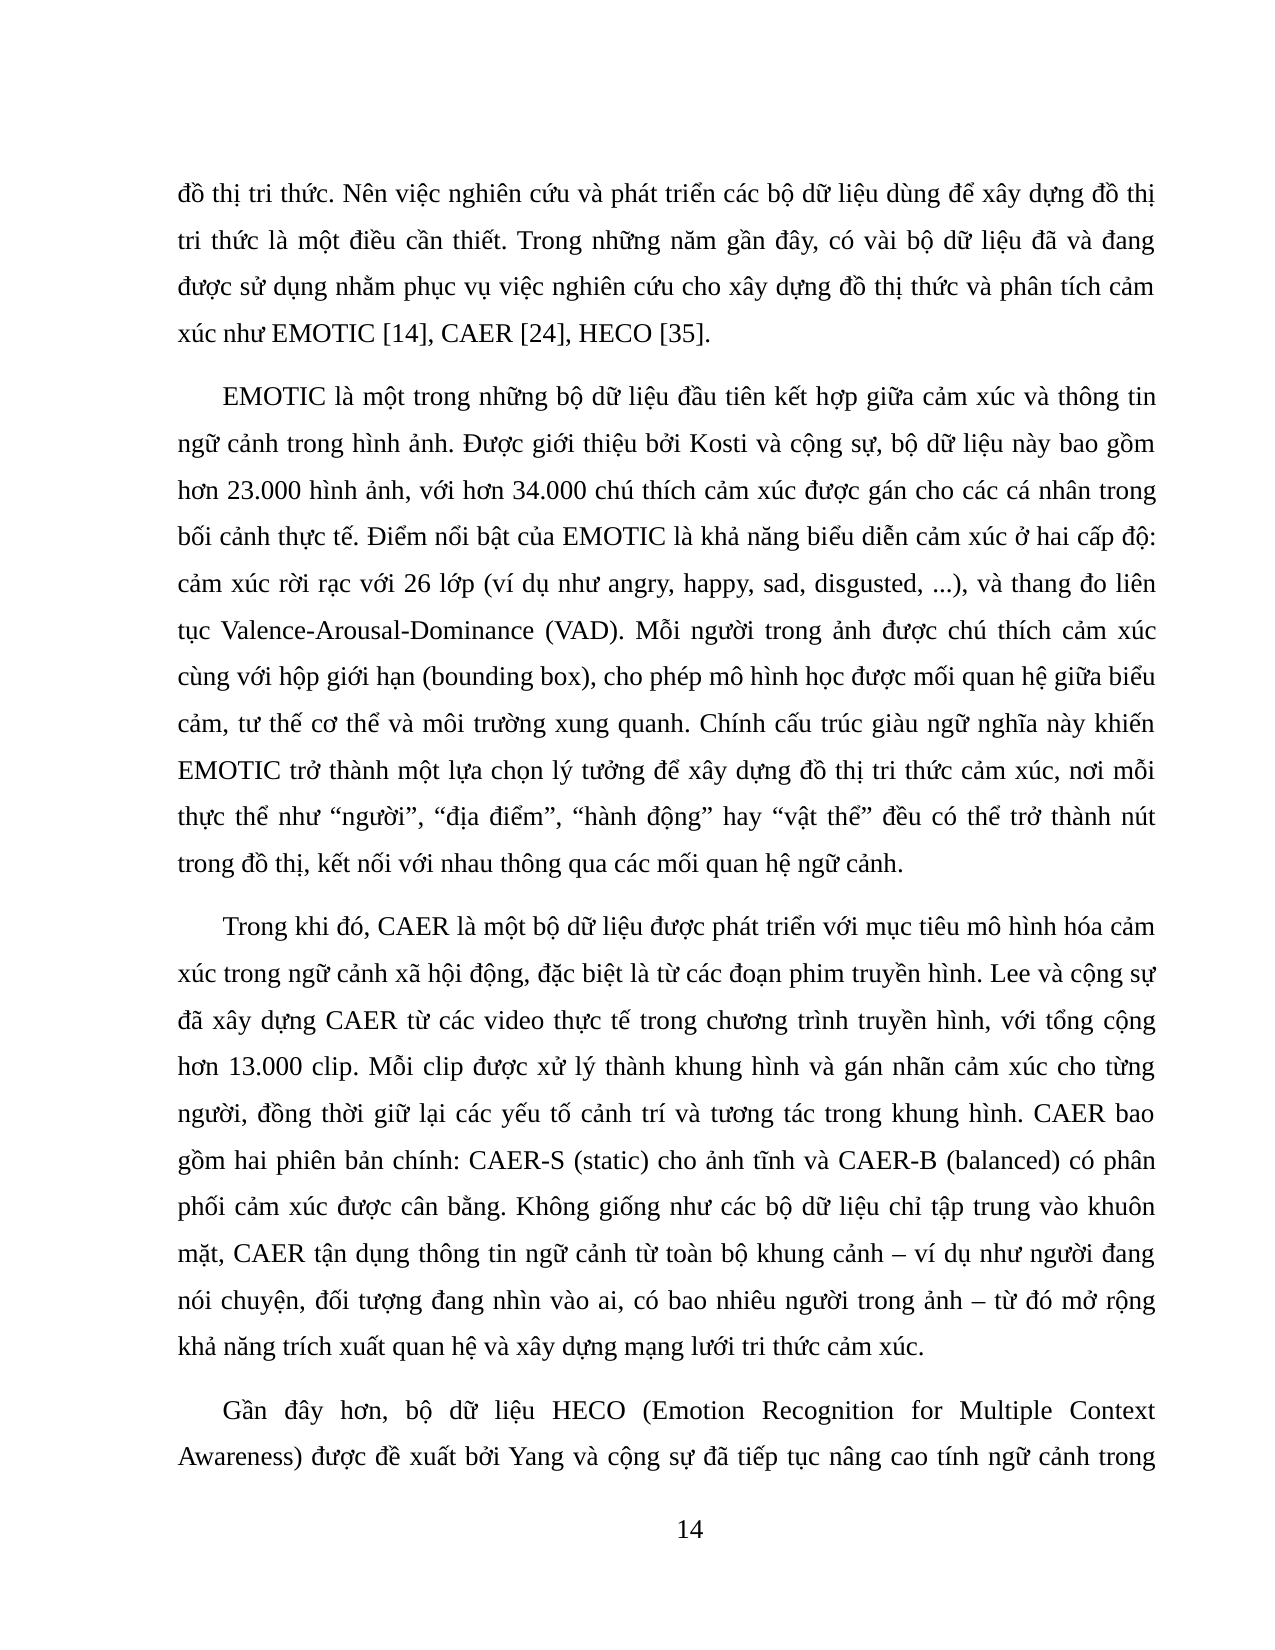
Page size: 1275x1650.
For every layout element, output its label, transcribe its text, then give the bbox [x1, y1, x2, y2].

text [177, 1394, 1157, 1472]
text EMOTIC là một trong những bộ dữ liệu đầu tiên kết hợp giữa cảm xúc và thông tin ngữ cảnh trong hình ảnh. Được giới thiệu bởi Kosti và cộng sự, bộ dữ liệu này bao gồm hơn 23.000 hình ảnh, với hơn 34.000 chú thích cảm xúc được gán cho các cá nhân trong bối cảnh thực tế. Điểm nổi bật của EMOTIC là khả năng biểu diễn cảm xúc ở hai cấp độ: cảm xúc rời rạc với 26 lớp (ví dụ như angry, happy, sad, disgusted, ...), và thang đo liên tục Valence-Arousal-Dominance (VAD). Mỗi người trong ảnh được chú thích cảm xúc cùng với hộp giới hạn (bounding box), cho phép mô hình học được mối quan hệ giữa biểu cảm, tư thế cơ thể và môi trường xung quanh. Chính cấu trúc giàu ngữ nghĩa này khiến EMOTIC trở thành một lựa chọn lý tưởng để xây dựng đồ thị tri thức cảm xúc, nơi mỗi thực thể như “người”, “địa điểm”, “hành động” hay “vật thể” đều có thể trở thành nút trong đồ thị, kết nối với nhau thông qua các mối quan hệ ngữ cảnh. [177, 381, 1157, 878]
text Trong khi đó, CAER là một bộ dữ liệu được phát triển với mục tiêu mô hình hóa cảm xúc trong ngữ cảnh xã hội động, đặc biệt là từ các đoạn phim truyền hình. Lee và cộng sự đã xây dựng CAER từ các video thực tế trong chương trình truyền hình, với tổng cộng hơn 13.000 clip. Mỗi clip được xử lý thành khung hình và gán nhãn cảm xúc cho từng người, đồng thời giữ lại các yếu tố cảnh trí và tương tác trong khung hình. CAER bao gồm hai phiên bản chính: CAER-S (static) cho ảnh tĩnh và CAER-B (balanced) có phân phối cảm xúc được cân bằng. Không giống như các bộ dữ liệu chỉ tập trung vào khuôn mặt, CAER tận dụng thông tin ngữ cảnh từ toàn bộ khung cảnh – ví dụ như người đang nói chuyện, đối tượng đang nhìn vào ai, có bao nhiêu người trong ảnh – từ đó mở rộng khả năng trích xuất quan hệ và xây dựng mạng lưới tri thức cảm xúc. [177, 911, 1157, 1362]
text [177, 177, 1157, 348]
